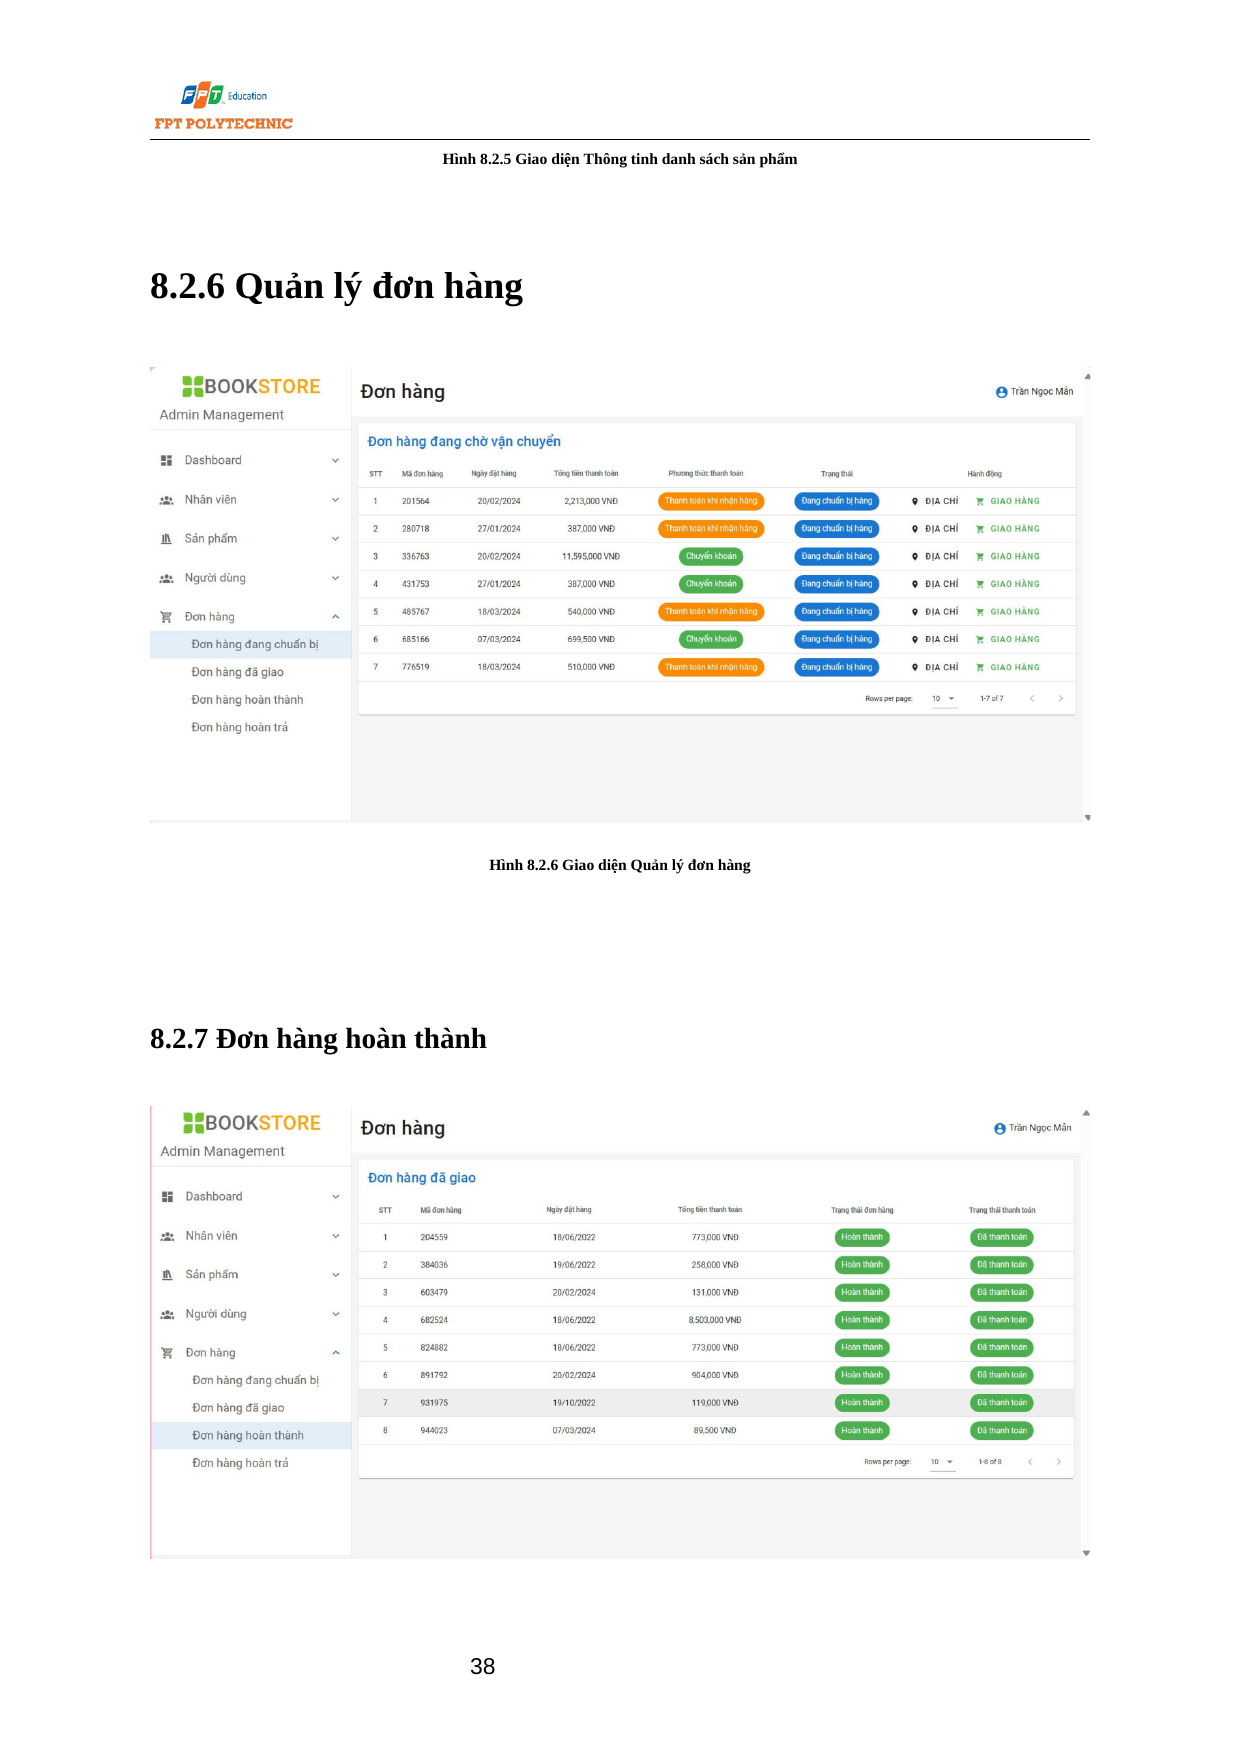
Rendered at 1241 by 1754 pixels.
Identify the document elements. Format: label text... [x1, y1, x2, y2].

subtitle 8.2.7 Đơn hàng hoàn thành [150, 1021, 1090, 1054]
picture [150, 75, 297, 139]
subtitle Hình 8.2.5 Giao diện Thông tinh danh sách sản phẩm [150, 150, 1090, 168]
text 8.2.6 Quản lý đơn hàng [150, 263, 1090, 306]
picture [150, 367, 1091, 823]
subtitle Hình 8.2.6 Giao diện Quản lý đơn hàng [150, 856, 1090, 874]
picture [150, 1106, 1091, 1559]
